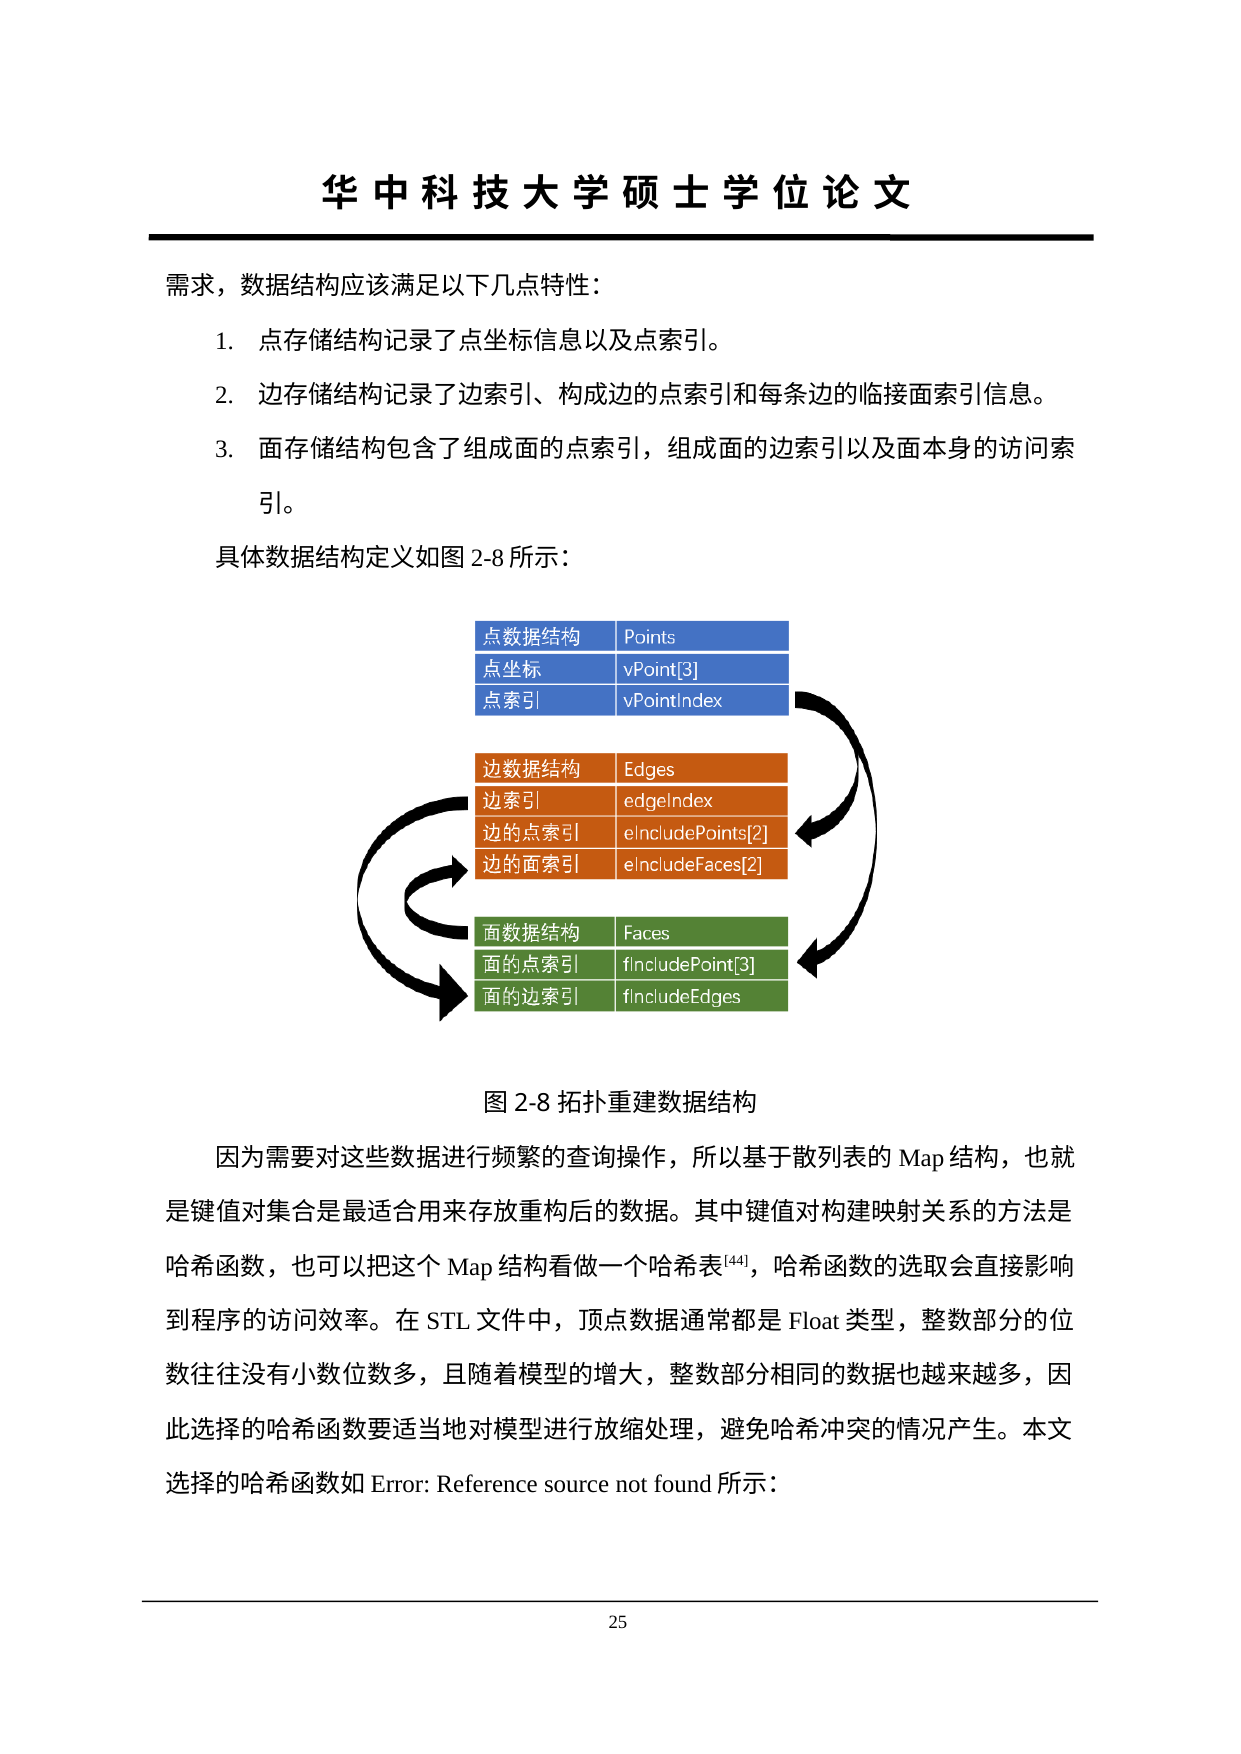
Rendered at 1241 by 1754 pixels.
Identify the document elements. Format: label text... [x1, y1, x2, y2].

picture [315, 592, 925, 1069]
list 边存储结构记录了边索引、构成边的点索引和每条边的临接面索引信息。 [215, 374, 1075, 411]
text 因为需要对这些数据进行频繁的查询操作，所以基于散列表的Map结构，也就是键值对集合是最适合用来存放重构后的数据。其中键值对构建映射关系的方法是哈希函数，也可以把这个Map结构看做一个哈希表[44]，哈希函数的选取会直接影响到程序的访问效率。在STL文件中，顶点数据通常都是Float类型，整数部分的位数往往没有小数位数多，且随着模型的增大，整数部分相同的数据也越来越多，因此选择的哈希函数要适当地对模型进行放缩处理，避免哈希冲突的情况产生。本文选择的哈希函数如式 2-2所示： [165, 1137, 1075, 1500]
list 点存储结构记录了点坐标信息以及点索引。 [215, 320, 1075, 356]
list 面存储结构包含了组成面的点索引，组成面的边索引以及面本身的访问索引。 [215, 429, 1075, 519]
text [165, 266, 1075, 302]
